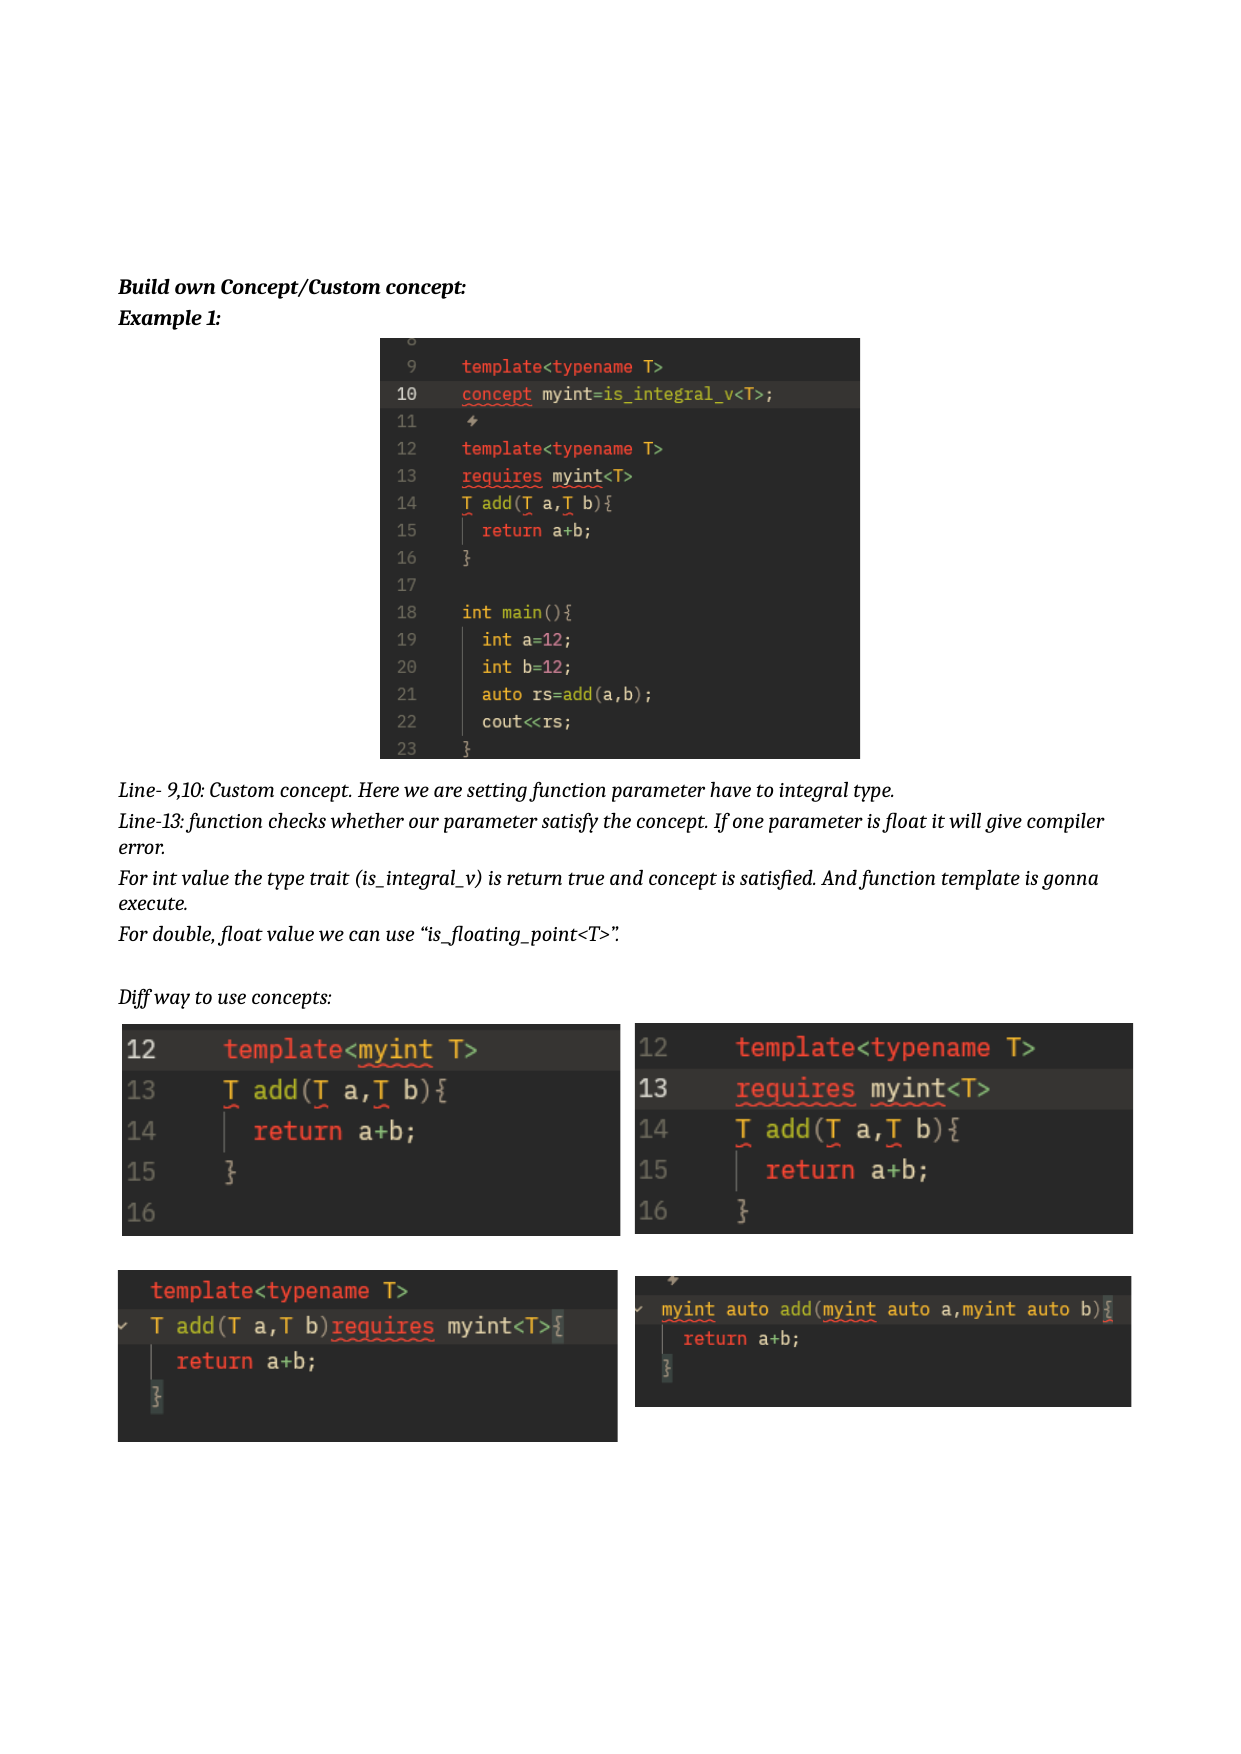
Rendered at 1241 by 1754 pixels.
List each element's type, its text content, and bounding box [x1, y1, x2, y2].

picture [635, 1276, 1132, 1407]
text Example 1: [118, 306, 1122, 331]
text Diff way to use concepts: [118, 984, 1122, 1010]
picture [122, 1024, 621, 1236]
text Line- 9,10: Custom concept. Here we are setting function parameter have to integral type. [118, 778, 1122, 803]
picture [380, 338, 861, 759]
text For int value the type trait (is_integral_v) is return true and concept is satisfied. And function template is gonna execute. [118, 866, 1122, 916]
text Build own Concept/Custom concept: [118, 274, 1122, 299]
text Line-13: function checks whether our parameter satisfy the concept. If one parameter is float it will give compiler error. [118, 809, 1122, 859]
picture [634, 1023, 1134, 1234]
picture [117, 1270, 618, 1442]
text For double, float value we can use “is_floating_point<T>”. [118, 922, 1122, 947]
